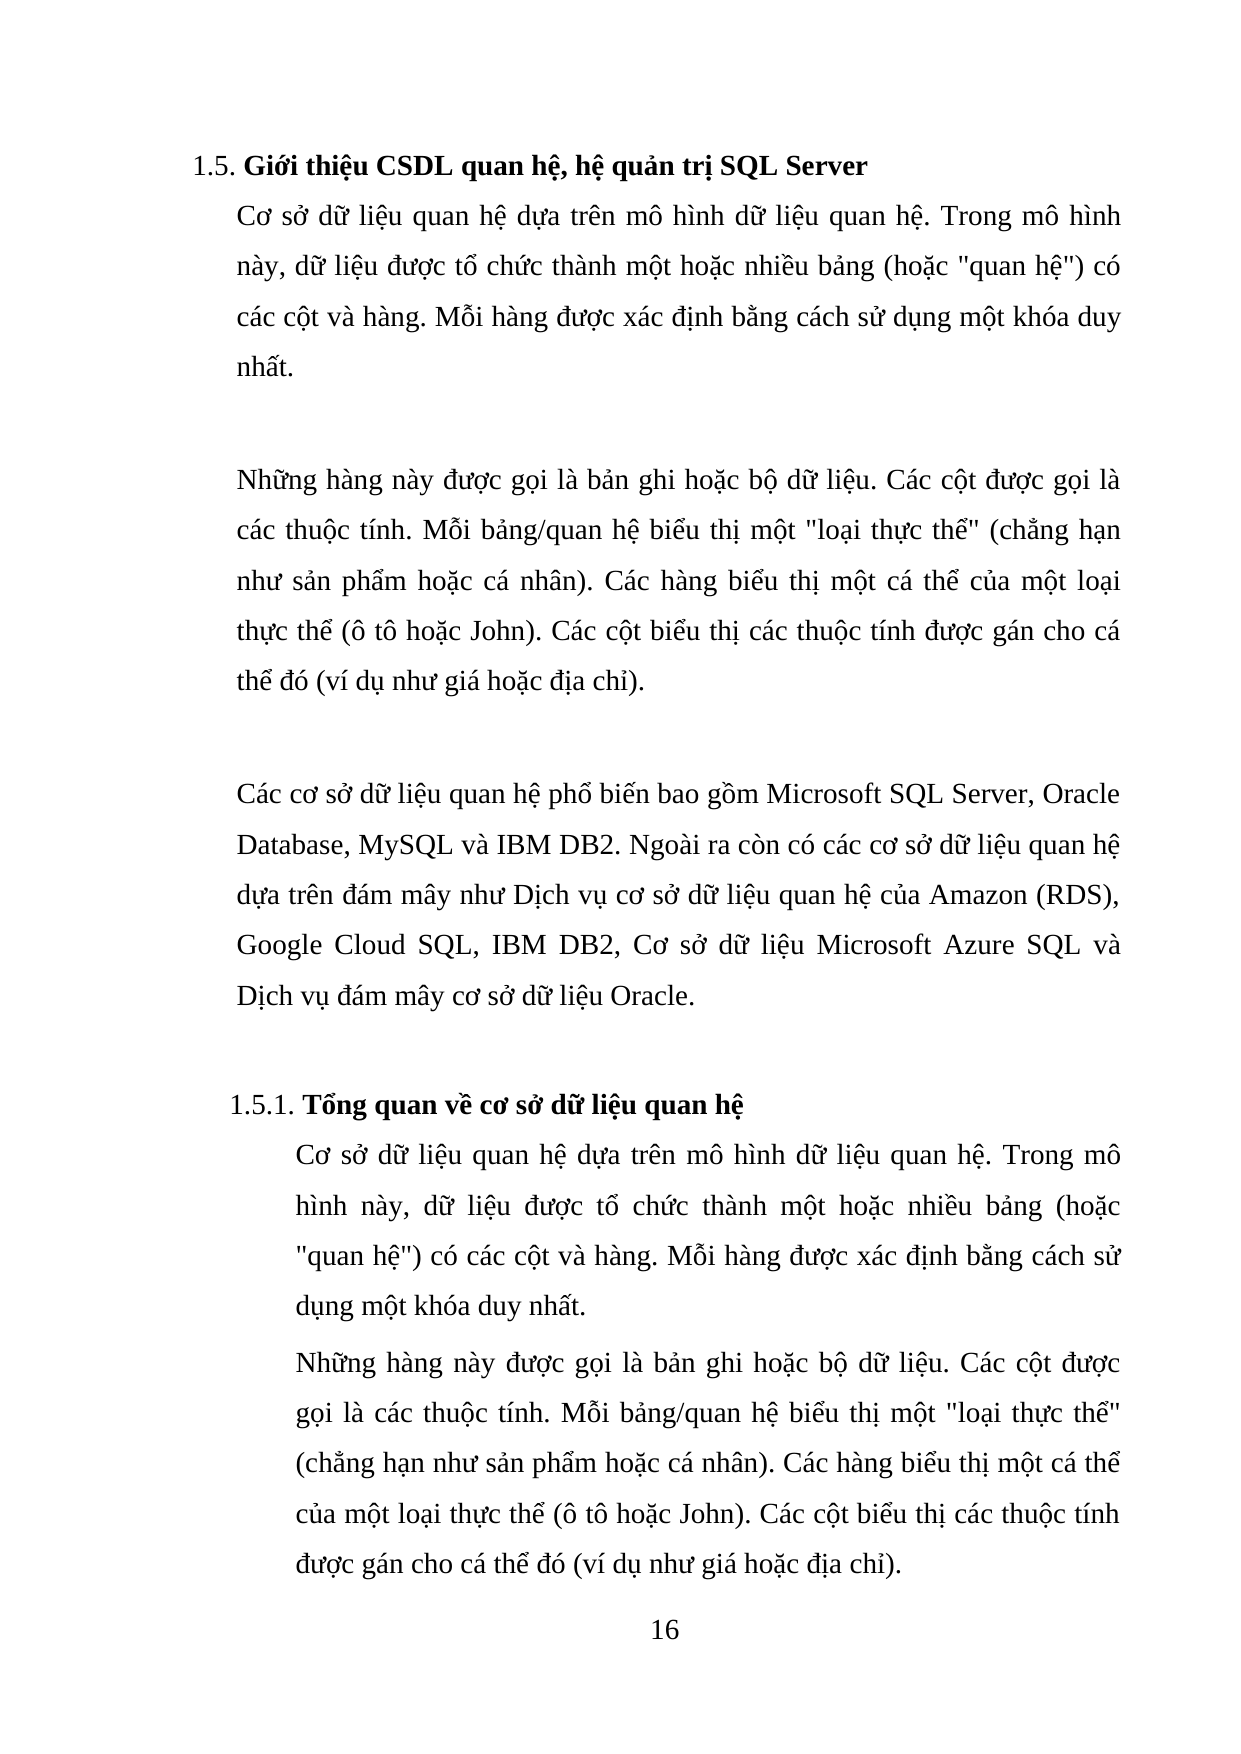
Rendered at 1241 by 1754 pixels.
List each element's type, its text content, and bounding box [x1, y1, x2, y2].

subtitle Giới thiệu CSDL quan hệ, hệ quản trị SQL Server [243, 148, 1122, 181]
text Cơ sở dữ liệu quan hệ dựa trên mô hình dữ liệu quan hệ. Trong mô hình này, dữ liệu được tổ chức thành một hoặc nhiều bảng (hoặc "quan hệ") có các cột và hàng. Mỗi hàng được xác định bằng cách sử dụng một khóa duy nhất. [236, 198, 1122, 382]
text Những hàng này được gọi là bản ghi hoặc bộ dữ liệu. Các cột được gọi là các thuộc tính. Mỗi bảng/quan hệ biểu thị một "loại thực thể" (chẳng hạn như sản phẩm hoặc cá nhân). Các hàng biểu thị một cá thể của một loại thực thể (ô tô hoặc John). Các cột biểu thị các thuộc tính được gán cho cá thể đó (ví dụ như giá hoặc địa chỉ). [236, 462, 1122, 697]
text Cơ sở dữ liệu quan hệ dựa trên mô hình dữ liệu quan hệ. Trong mô hình này, dữ liệu được tổ chức thành một hoặc nhiều bảng (hoặc "quan hệ") có các cột và hàng. Mỗi hàng được xác định bằng cách sử dụng một khóa duy nhất. [295, 1137, 1122, 1322]
text Các cơ sở dữ liệu quan hệ phổ biến bao gồm Microsoft SQL Server, Oracle Database, MySQL và IBM DB2. Ngoài ra còn có các cơ sở dữ liệu quan hệ dựa trên đám mây như Dịch vụ cơ sở dữ liệu quan hệ của Amazon (RDS), Google Cloud SQL, IBM DB2, Cơ sở dữ liệu Microsoft Azure SQL và Dịch vụ đám mây cơ sở dữ liệu Oracle. [236, 776, 1122, 1011]
text Những hàng này được gọi là bản ghi hoặc bộ dữ liệu. Các cột được gọi là các thuộc tính. Mỗi bảng/quan hệ biểu thị một "loại thực thể" (chẳng hạn như sản phẩm hoặc cá nhân). Các hàng biểu thị một cá thể của một loại thực thể (ô tô hoặc John). Các cột biểu thị các thuộc tính được gán cho cá thể đó (ví dụ như giá hoặc địa chỉ). [295, 1345, 1122, 1580]
subtitle Tổng quan về cơ sở dữ liệu quan hệ [302, 1087, 1122, 1121]
